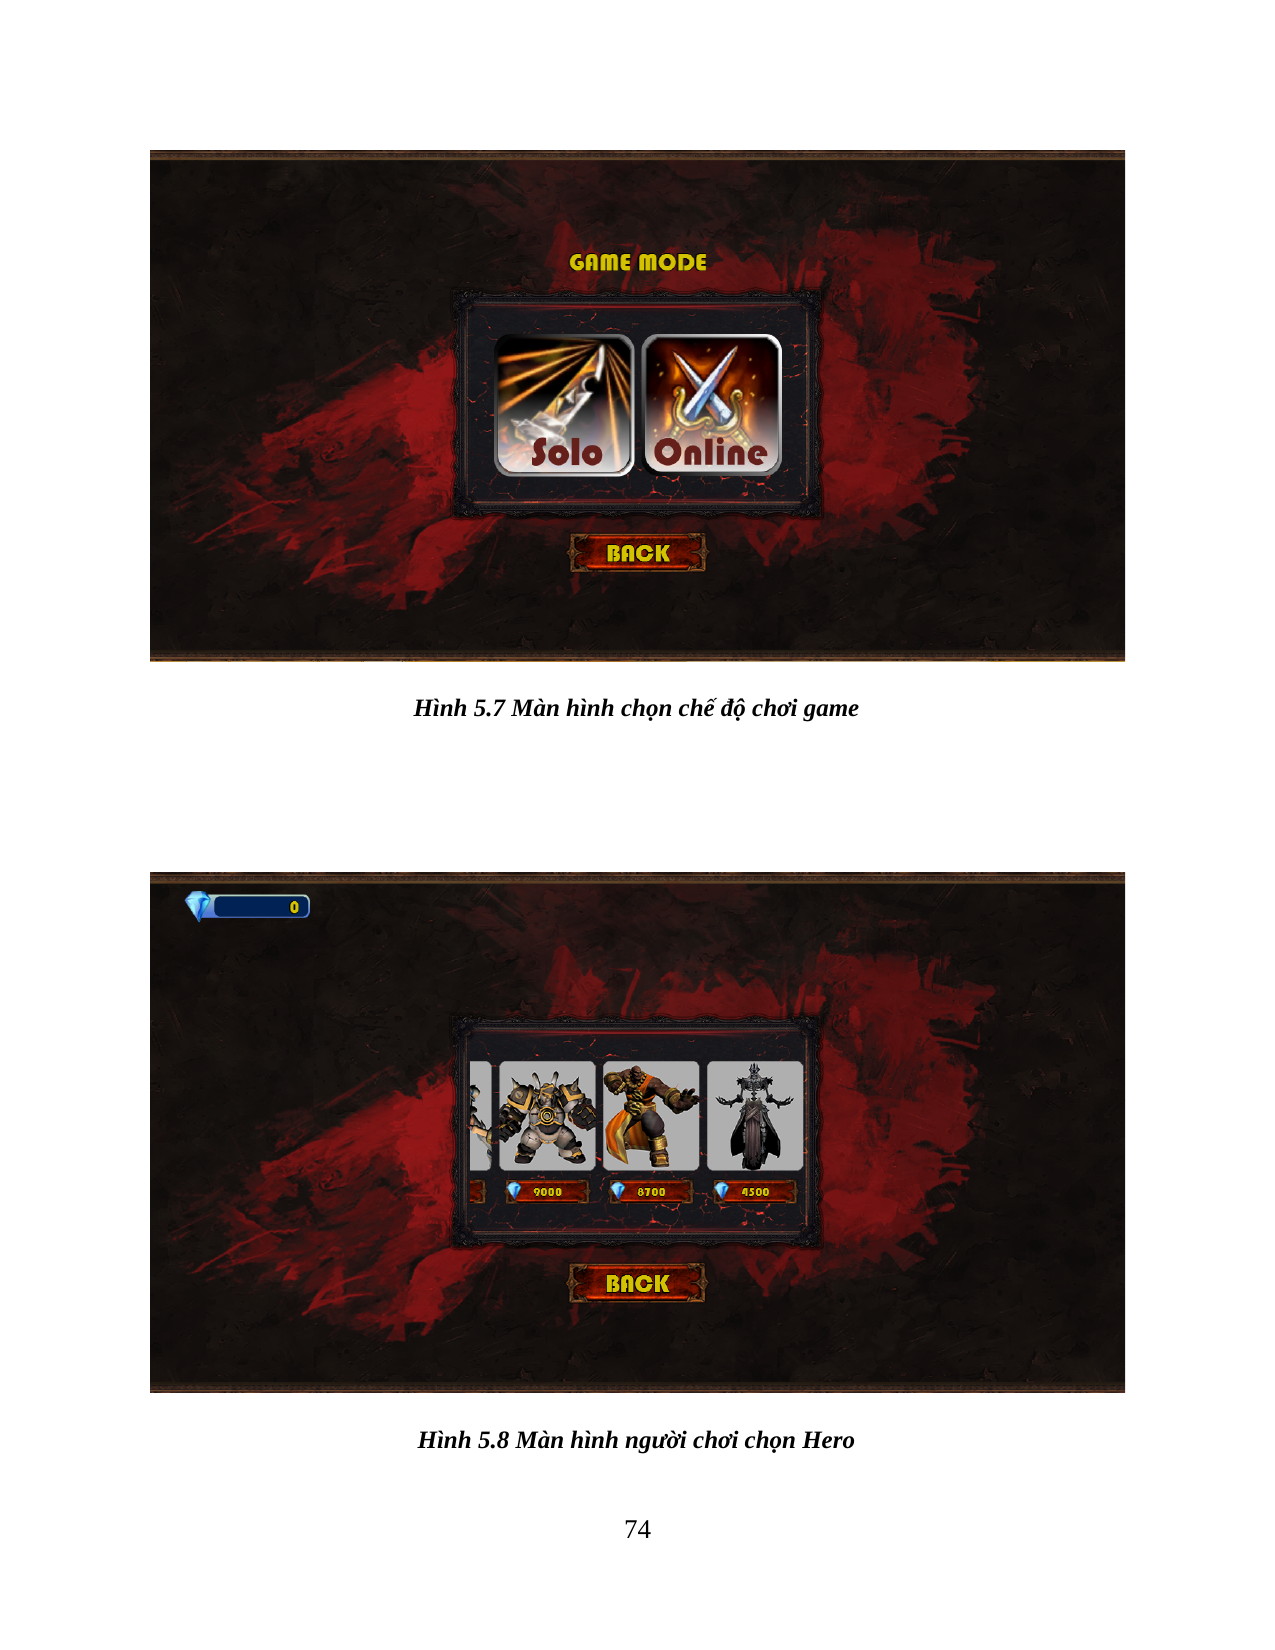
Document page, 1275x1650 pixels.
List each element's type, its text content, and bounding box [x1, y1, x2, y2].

text Hình 5.7 Màn hình chọn chế độ chơi game [150, 693, 1125, 722]
text Hình 5.8 Màn hình người chơi chọn Hero [150, 1425, 1125, 1454]
picture [150, 872, 1125, 1393]
picture [150, 150, 1125, 662]
